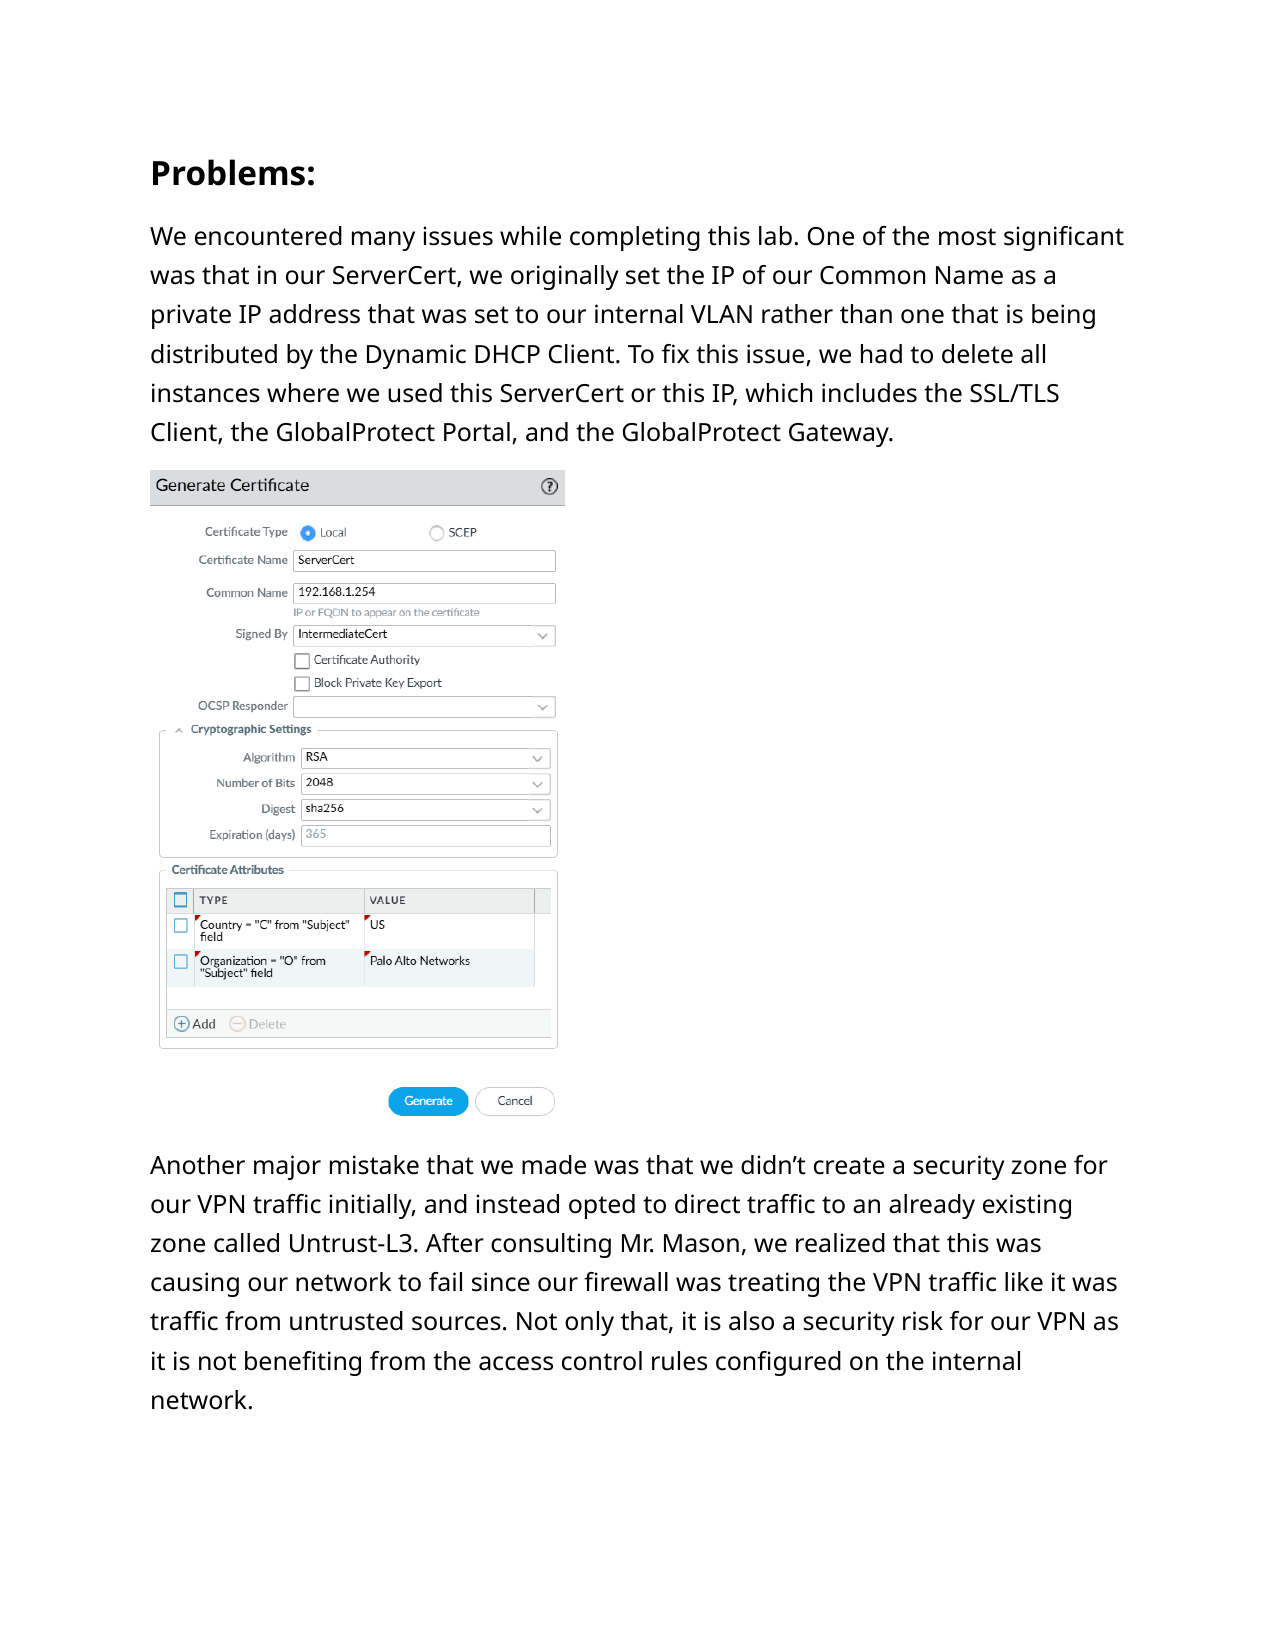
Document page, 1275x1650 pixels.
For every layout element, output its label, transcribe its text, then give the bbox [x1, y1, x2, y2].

picture [150, 470, 565, 1126]
text We encountered many issues while completing this lab. One of the most significant was that in our ServerCert, we originally set the IP of our Common Name as a private IP address that was set to our internal VLAN rather than one that is being distributed by the Dynamic DHCP Client. To fix this issue, we had to delete all instances where we used this ServerCert or this IP, which includes the SSL/TLS Client, the GlobalProtect Portal, and the GlobalProtect Gateway. [150, 219, 1125, 449]
text Problems: [150, 150, 1125, 195]
text Another major mistake that we made was that we didn’t create a security zone for our VPN traffic initially, and instead opted to direct traffic to an already existing zone called Untrust-L3. After consulting Mr. Mason, we realized that this was causing our network to fail since our firewall was treating the VPN traffic like it was traffic from untrusted sources. Not only that, it is also a security risk for our VPN as it is not benefiting from the access control rules configured on the internal network. [150, 1147, 1125, 1416]
